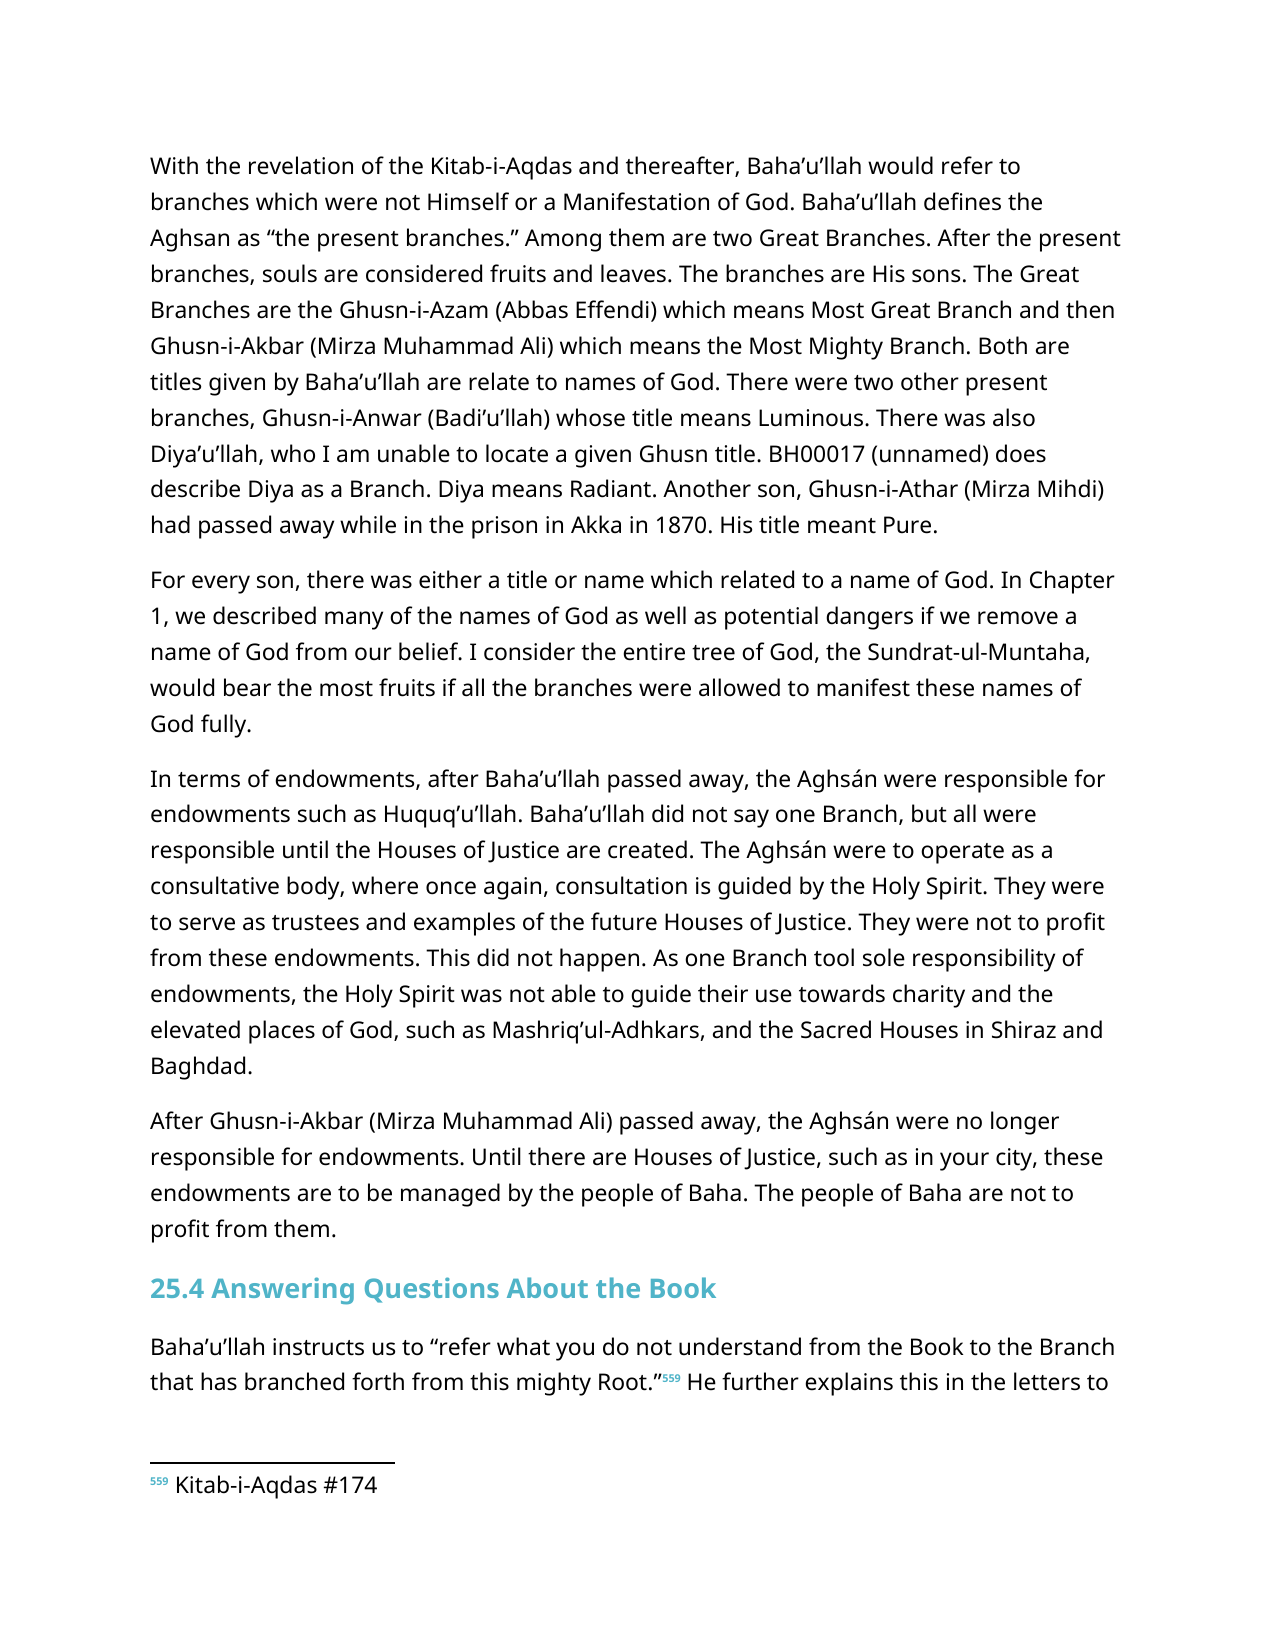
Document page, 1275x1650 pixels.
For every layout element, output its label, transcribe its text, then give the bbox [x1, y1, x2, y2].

text With the revelation of the Kitab-i-Aqdas and thereafter, Baha’u’llah would refer to branches which were not Himself or a Manifestation of God. Baha’u’llah defines the Aghsan as “the present branches.” Among them are two Great Branches. After the present branches, souls are considered fruits and leaves. The branches are His sons. The Great Branches are the Ghusn-i-Azam (Abbas Effendi) which means Most Great Branch and then Ghusn-i-Akbar (Mirza Muhammad Ali) which means the Most Mighty Branch. Both are titles given by Baha’u’llah are relate to names of God. There were two other present branches, Ghusn-i-Anwar (Badi’u’llah) whose title means Luminous. There was also Diya’u’llah, who I am unable to locate a given Ghusn title. BH00017 (unnamed) does describe Diya as a Branch. Diya means Radiant. Another son, Ghusn-i-Athar (Mirza Mihdi) had passed away while in the prison in Akka in 1870. His title meant Pure. [150, 150, 1125, 541]
text After Ghusn-i-Akbar (Mirza Muhammad Ali) passed away, the Aghsán were no longer responsible for endowments. Until there are Houses of Justice, such as in your city, these endowments are to be managed by the people of Baha. The people of Baha are not to profit from them. [150, 1105, 1125, 1244]
subtitle 25.4 Answering Questions About the Book [150, 1269, 1125, 1306]
text In terms of endowments, after Baha’u’llah passed away, the Aghsán were responsible for endowments such as Huquq’u’llah. Baha’u’llah did not say one Branch, but all were responsible until the Houses of Justice are created. The Aghsán were to operate as a consultative body, where once again, consultation is guided by the Holy Spirit. They were to serve as trustees and examples of the future Houses of Justice. They were not to profit from these endowments. This did not happen. As one Branch tool sole responsibility of endowments, the Holy Spirit was not able to guide their use towards charity and the elevated places of God, such as Mashriq’ul-Adhkars, and the Sacred Houses in Shiraz and Baghdad. [150, 762, 1125, 1081]
text For every son, there was either a title or name which related to a name of God. In Chapter 1, we described many of the names of God as well as potential dangers if we remove a name of God from our belief. I consider the entire tree of God, the Sundrat-ul-Muntaha, would bear the most fruits if all the branches were allowed to manifest these names of God fully. [150, 564, 1125, 739]
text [150, 1330, 1125, 1398]
